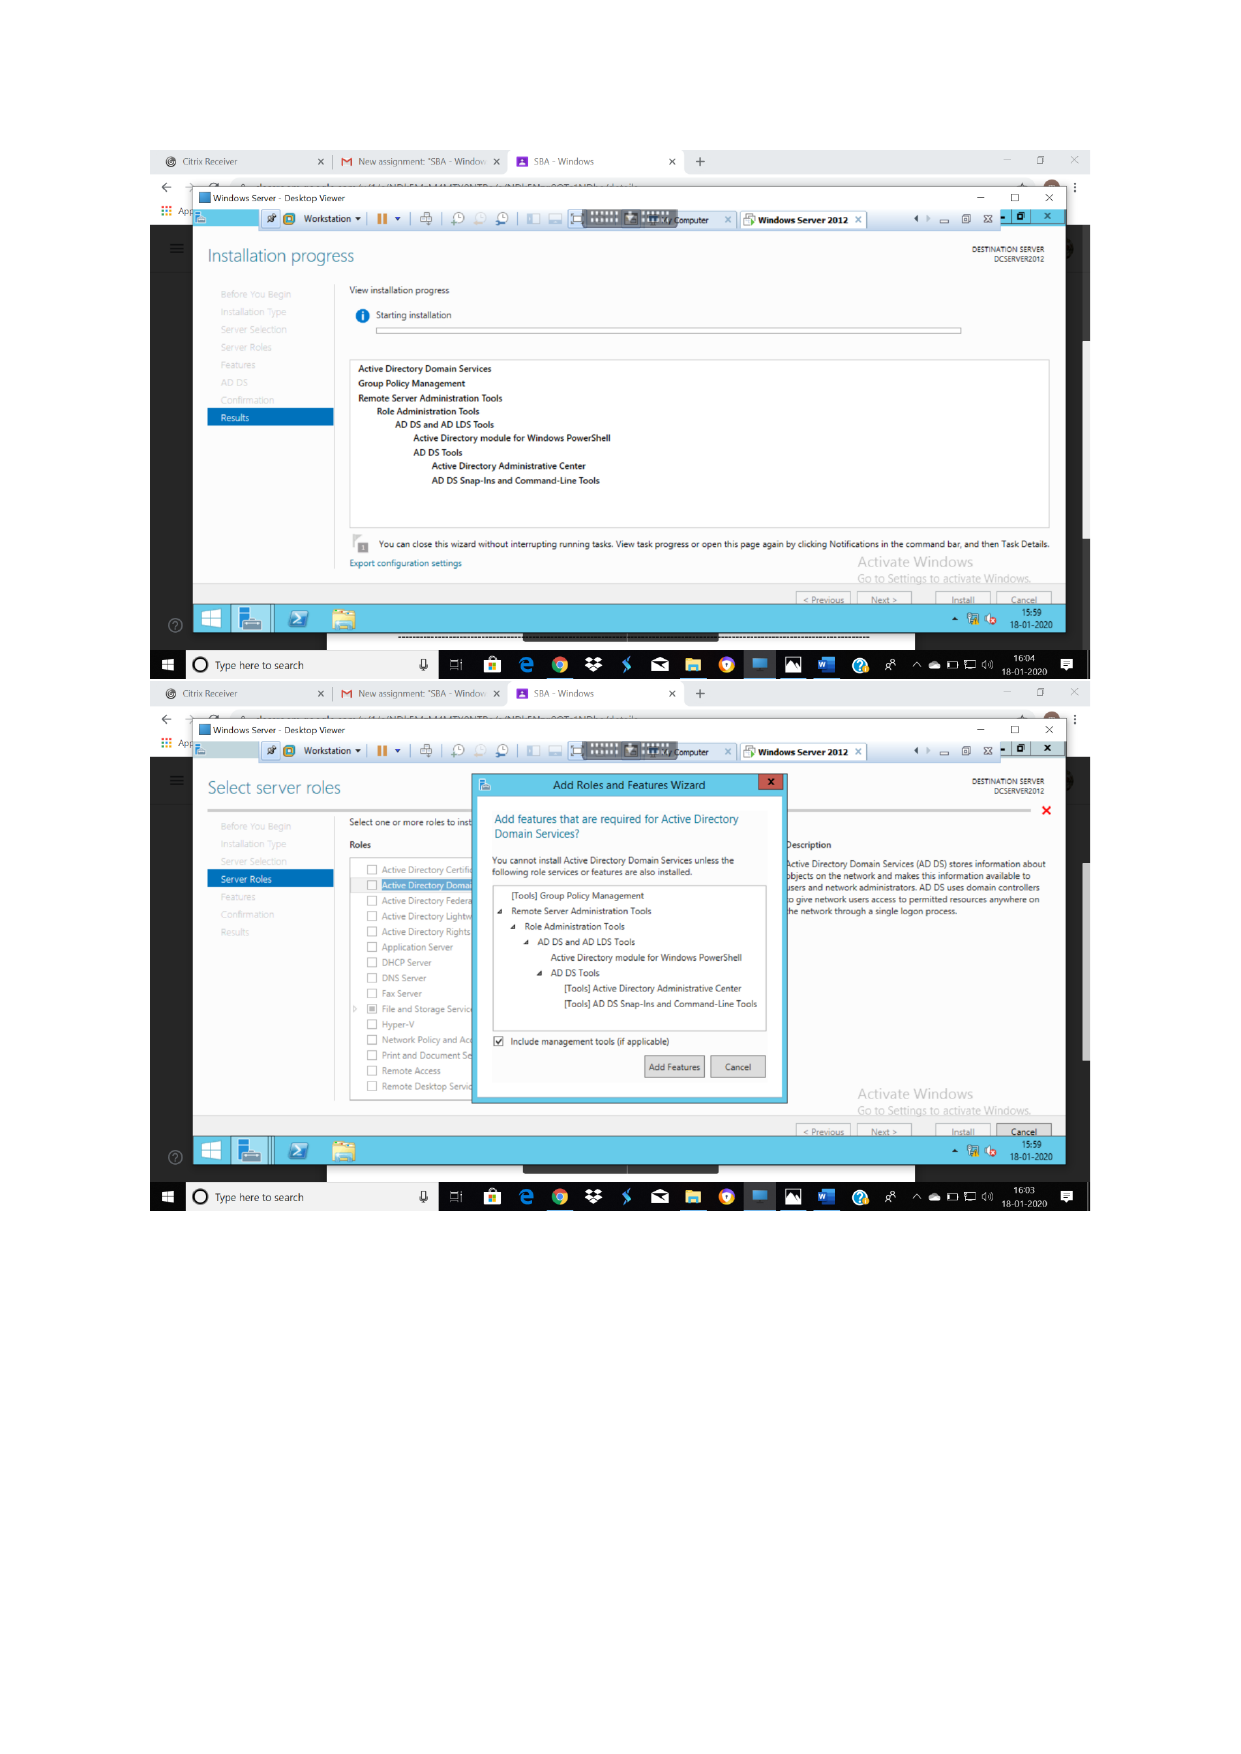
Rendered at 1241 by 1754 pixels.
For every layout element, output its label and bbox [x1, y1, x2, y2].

picture [150, 681, 1091, 1211]
picture [150, 150, 1091, 679]
